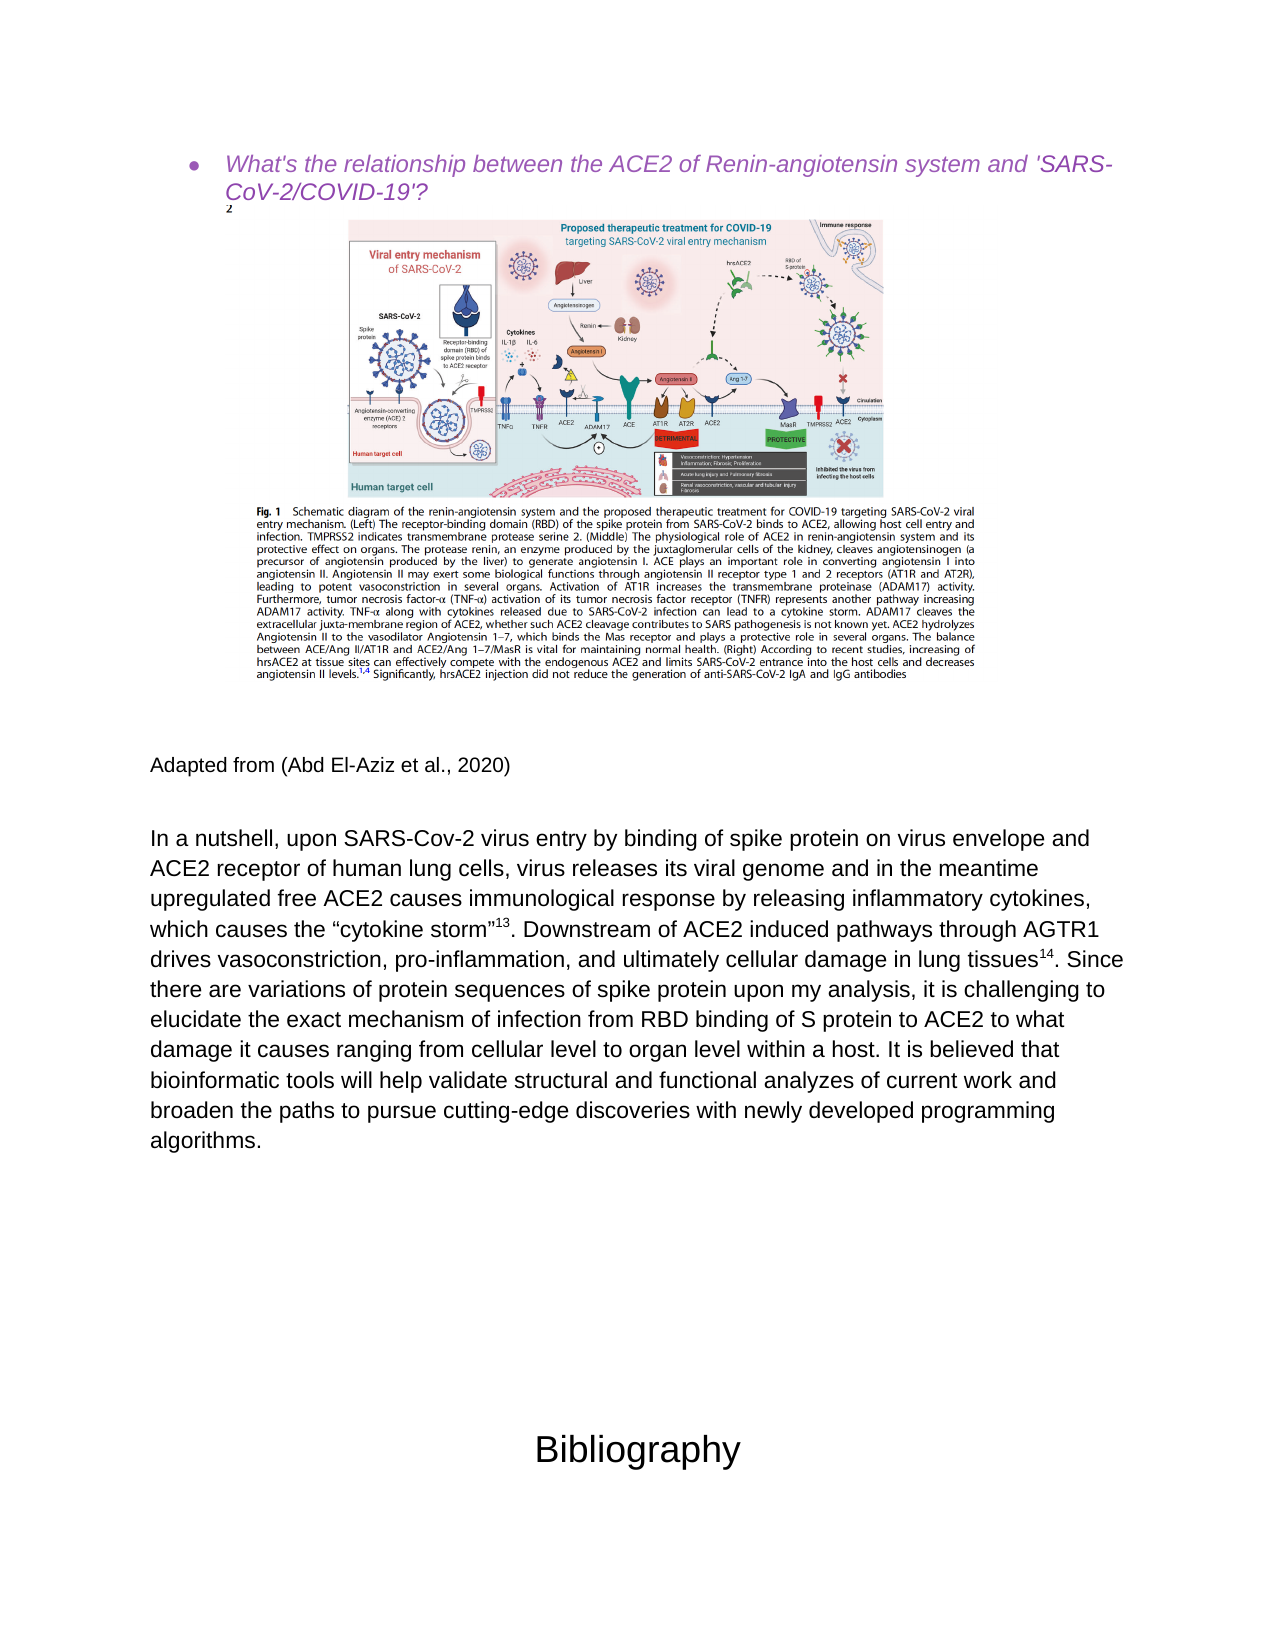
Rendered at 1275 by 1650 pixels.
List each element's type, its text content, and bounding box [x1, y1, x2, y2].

picture [225, 205, 998, 682]
text Adapted from (Abd El-Aziz et al., 2020) [150, 753, 1125, 777]
text Bibliography [150, 1427, 1125, 1470]
text In a nutshell, upon SARS-Cov-2 virus entry by binding of spike protein on virus envelope and ACE2 receptor of human lung cells, virus releases its viral genome and in the meantime upregulated free ACE2 causes immunological response by releasing inflammatory cytokines, which causes the “cytokine storm”13. Downstream of ACE2 induced pathways through AGTR1 drives vasoconstriction, pro-inflammation, and ultimately cellular damage in lung tissues14. Since there are variations of protein sequences of spike protein upon my analysis, it is challenging to elucidate the exact mechanism of infection from RBD binding of S protein to ACE2 to what damage it causes ranging from cellular level to organ level within a host. It is believed that bioinformatic tools will help validate structural and functional analyzes of current work and broaden the paths to pursue cutting-edge discoveries with newly developed programming algorithms. [150, 825, 1125, 1153]
